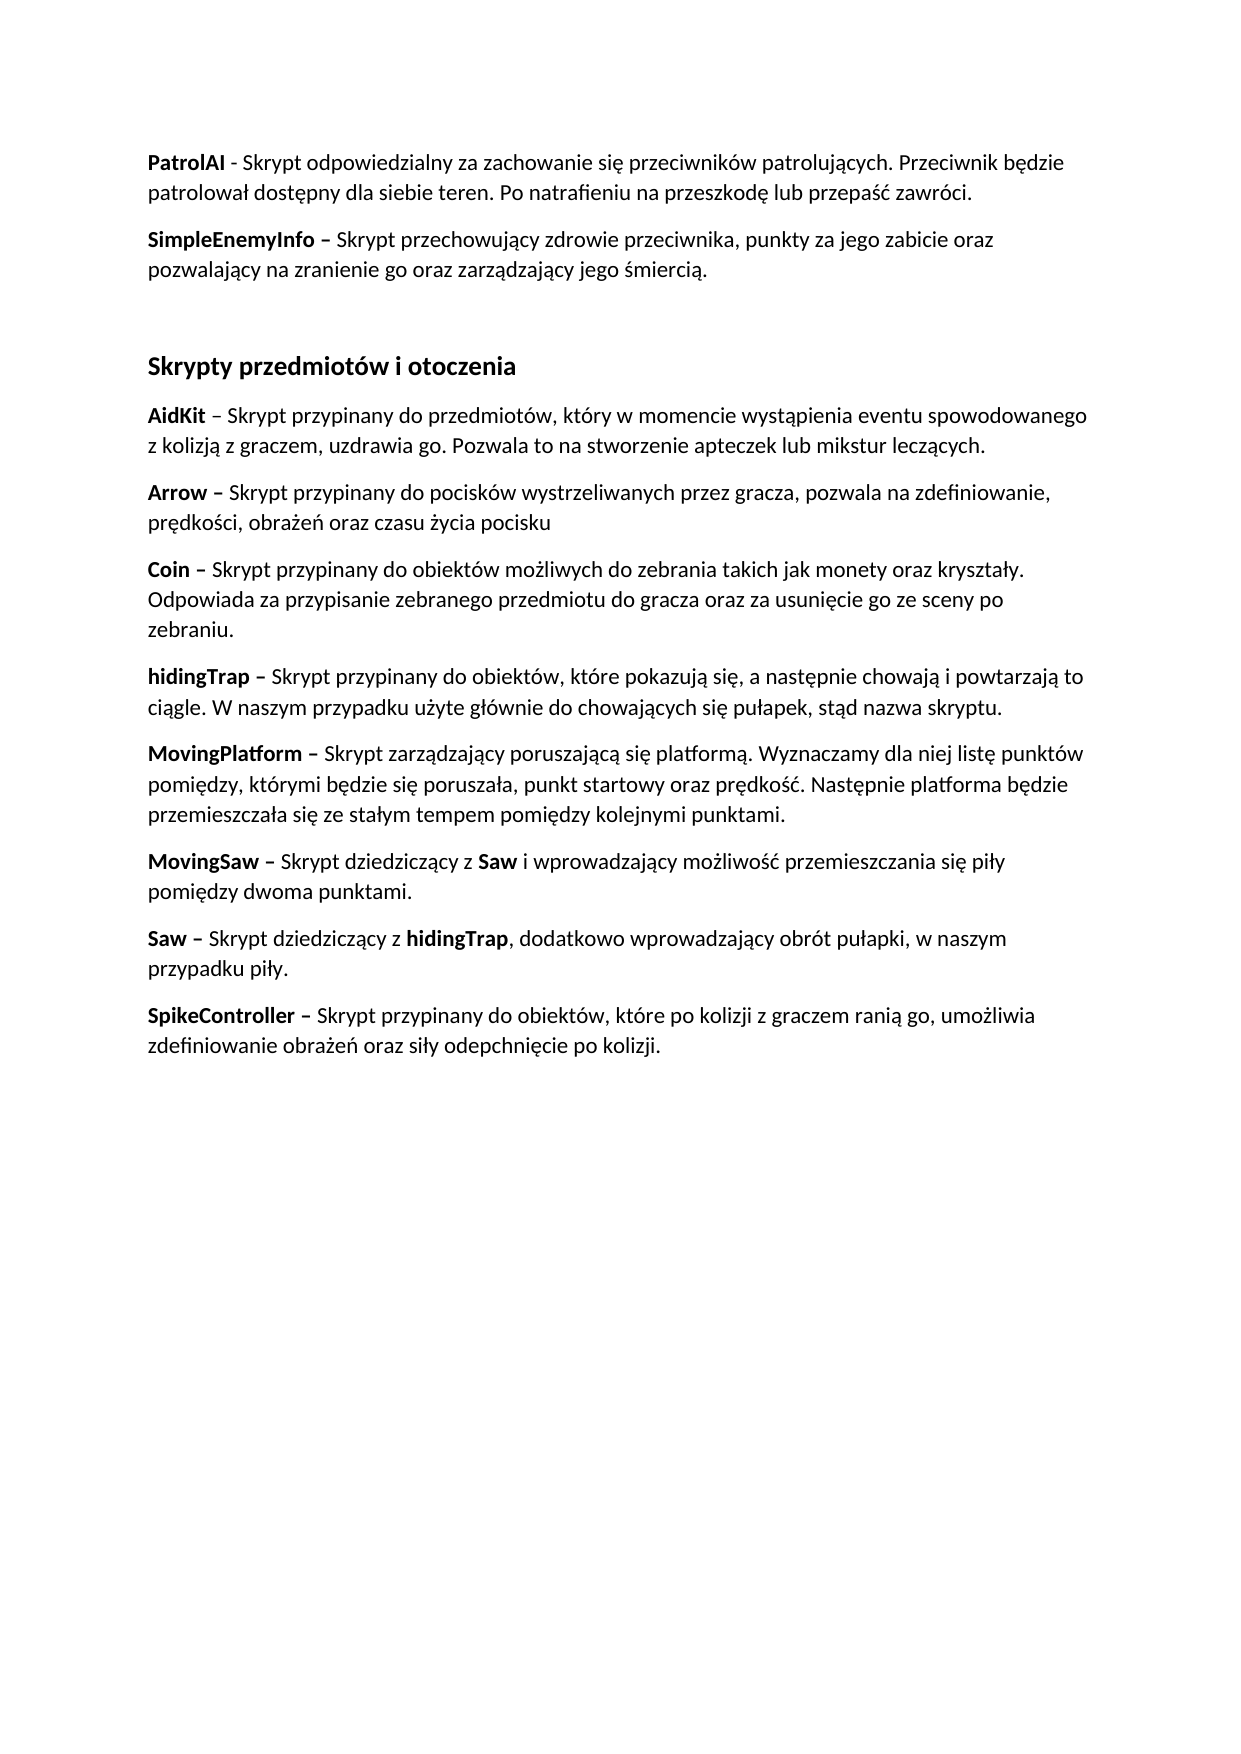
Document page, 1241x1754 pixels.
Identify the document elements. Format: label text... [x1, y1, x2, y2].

text Arrow – Skrypt przypinany do pocisków wystrzeliwanych przez gracza, pozwala na zdefiniowanie, prędkości, obrażeń oraz czasu życia pocisku [148, 478, 1093, 536]
text hidingTrap – Skrypt przypinany do obiektów, które pokazują się, a następnie chowają i powtarzają to ciągle. W naszym przypadku użyte głównie do chowających się pułapek, stąd nazwa skryptu. [148, 662, 1093, 721]
text PatrolAI - Skrypt odpowiedzialny za zachowanie się przeciwników patrolujących. Przeciwnik będzie patrolował dostępny dla siebie teren. Po natrafieniu na przeszkodę lub przepaść zawróci. [148, 148, 1093, 206]
text Coin – Skrypt przypinany do obiektów możliwych do zebrania takich jak monety oraz kryształy. Odpowiada za przypisanie zebranego przedmiotu do gracza oraz za usunięcie go ze sceny po zebraniu. [148, 555, 1093, 643]
text AidKit – Skrypt przypinany do przedmiotów, który w momencie wystąpienia eventu spowodowanego z kolizją z graczem, uzdrawia go. Pozwala to na stworzenie apteczek lub mikstur leczących. [148, 401, 1093, 459]
text MovingPlatform – Skrypt zarządzający poruszającą się platformą. Wyznaczamy dla niej listę punktów pomiędzy, którymi będzie się poruszała, punkt startowy oraz prędkość. Następnie platforma będzie przemieszczała się ze stałym tempem pomiędzy kolejnymi punktami. [148, 739, 1093, 828]
text SpikeController – Skrypt przypinany do obiektów, które po kolizji z graczem ranią go, umożliwia zdefiniowanie obrażeń oraz siły odepchnięcie po kolizji. [148, 1001, 1093, 1059]
text SimpleEnemyInfo – Skrypt przechowujący zdrowie przeciwnika, punkty za jego zabicie oraz pozwalający na zranienie go oraz zarządzający jego śmiercią. [148, 225, 1093, 283]
text Skrypty przedmiotów i otoczenia [148, 349, 1093, 382]
text MovingSaw – Skrypt dziedziczący z Saw i wprowadzający możliwość przemieszczania się piły pomiędzy dwoma punktami. [148, 847, 1093, 905]
text Saw – Skrypt dziedziczący z hidingTrap, dodatkowo wprowadzający obrót pułapki, w naszym przypadku piły. [148, 924, 1093, 982]
